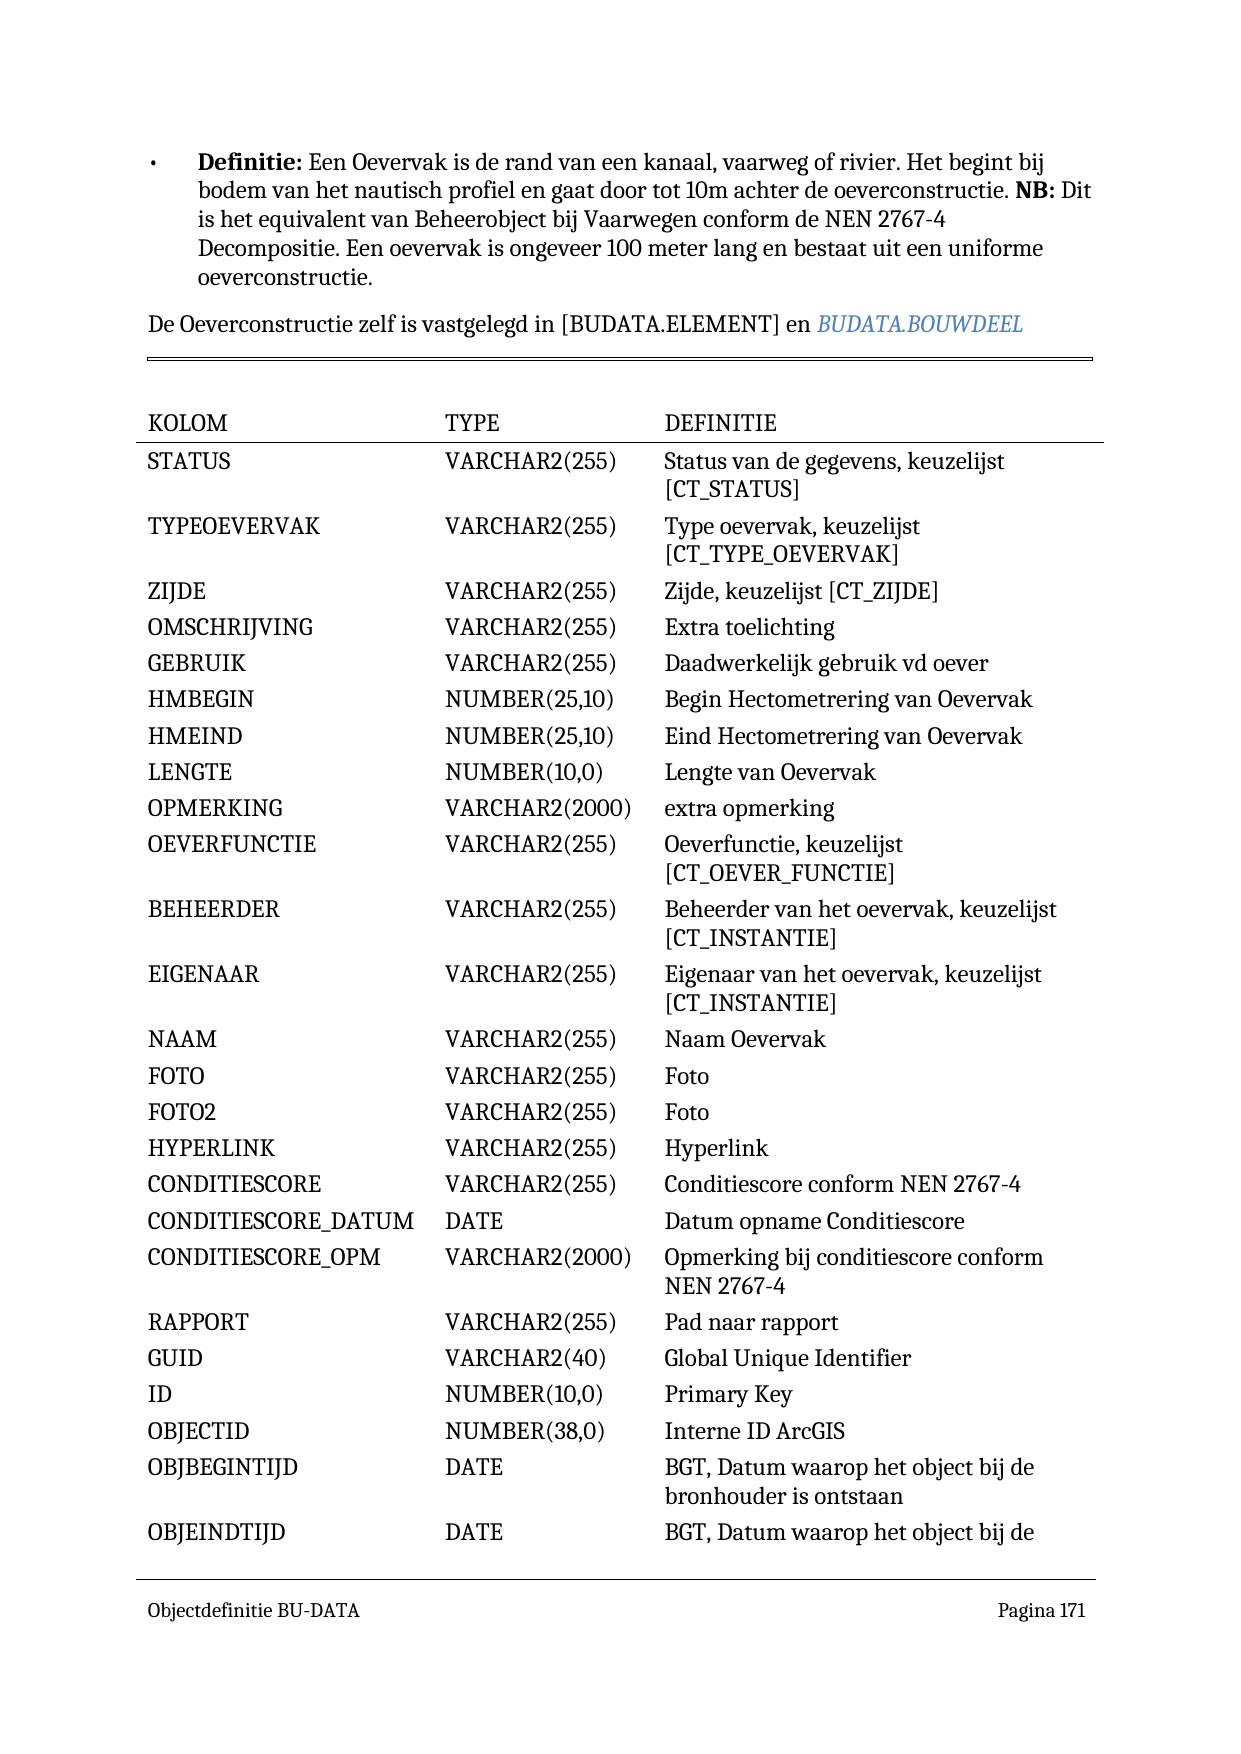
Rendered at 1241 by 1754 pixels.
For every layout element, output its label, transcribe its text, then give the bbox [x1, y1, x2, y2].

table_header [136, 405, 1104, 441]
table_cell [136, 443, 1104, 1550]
list Definitie: Een Oevervak is de rand van een kanaal, vaarweg of rivier. Het begint bij bodem van het nautisch profiel en gaat door tot 10m achter de oeverconstructie. NB: Dit is het equivalent van Beheerobject bij Vaarwegen conform de NEN 2767-4 Decompositie. Een oevervak is ongeveer 100 meter lang en bestaat uit een uniforme oeverconstructie. [148, 148, 1093, 291]
text De Oeverconstructie zelf is vastgelegd in [BUDATA.ELEMENT] en BUDATA.BOUWDEEL [148, 310, 1093, 339]
